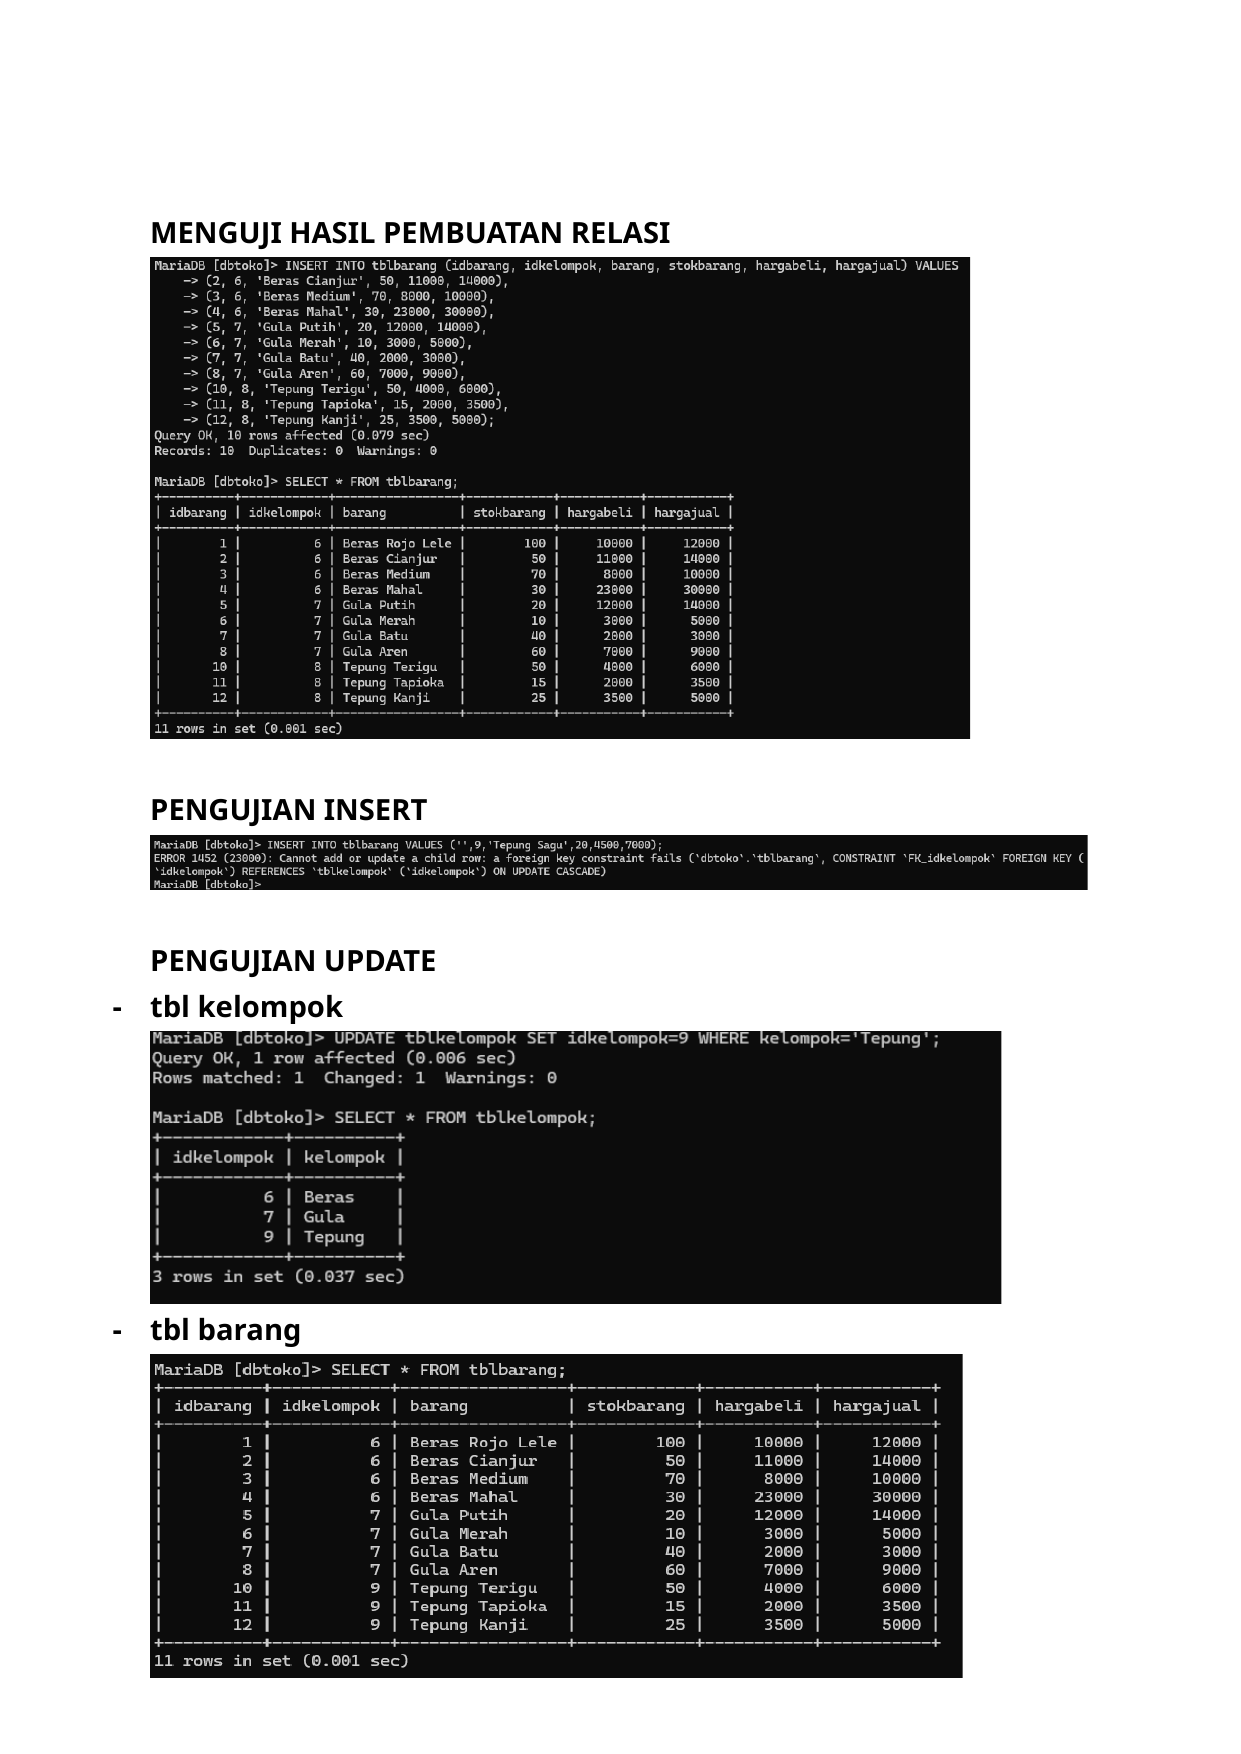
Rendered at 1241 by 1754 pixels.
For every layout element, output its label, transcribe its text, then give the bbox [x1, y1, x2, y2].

picture [150, 257, 971, 739]
list tbl kelompok [112, 986, 1165, 1026]
picture [150, 1031, 1002, 1304]
list tbl barang [112, 1309, 1165, 1348]
picture [150, 1354, 963, 1678]
list MENGUJI HASIL PEMBUATAN RELASI [150, 212, 1165, 252]
picture [150, 835, 1088, 890]
list PENGUJIAN INSERT [150, 789, 1165, 829]
list PENGUJIAN UPDATE [150, 941, 1165, 980]
